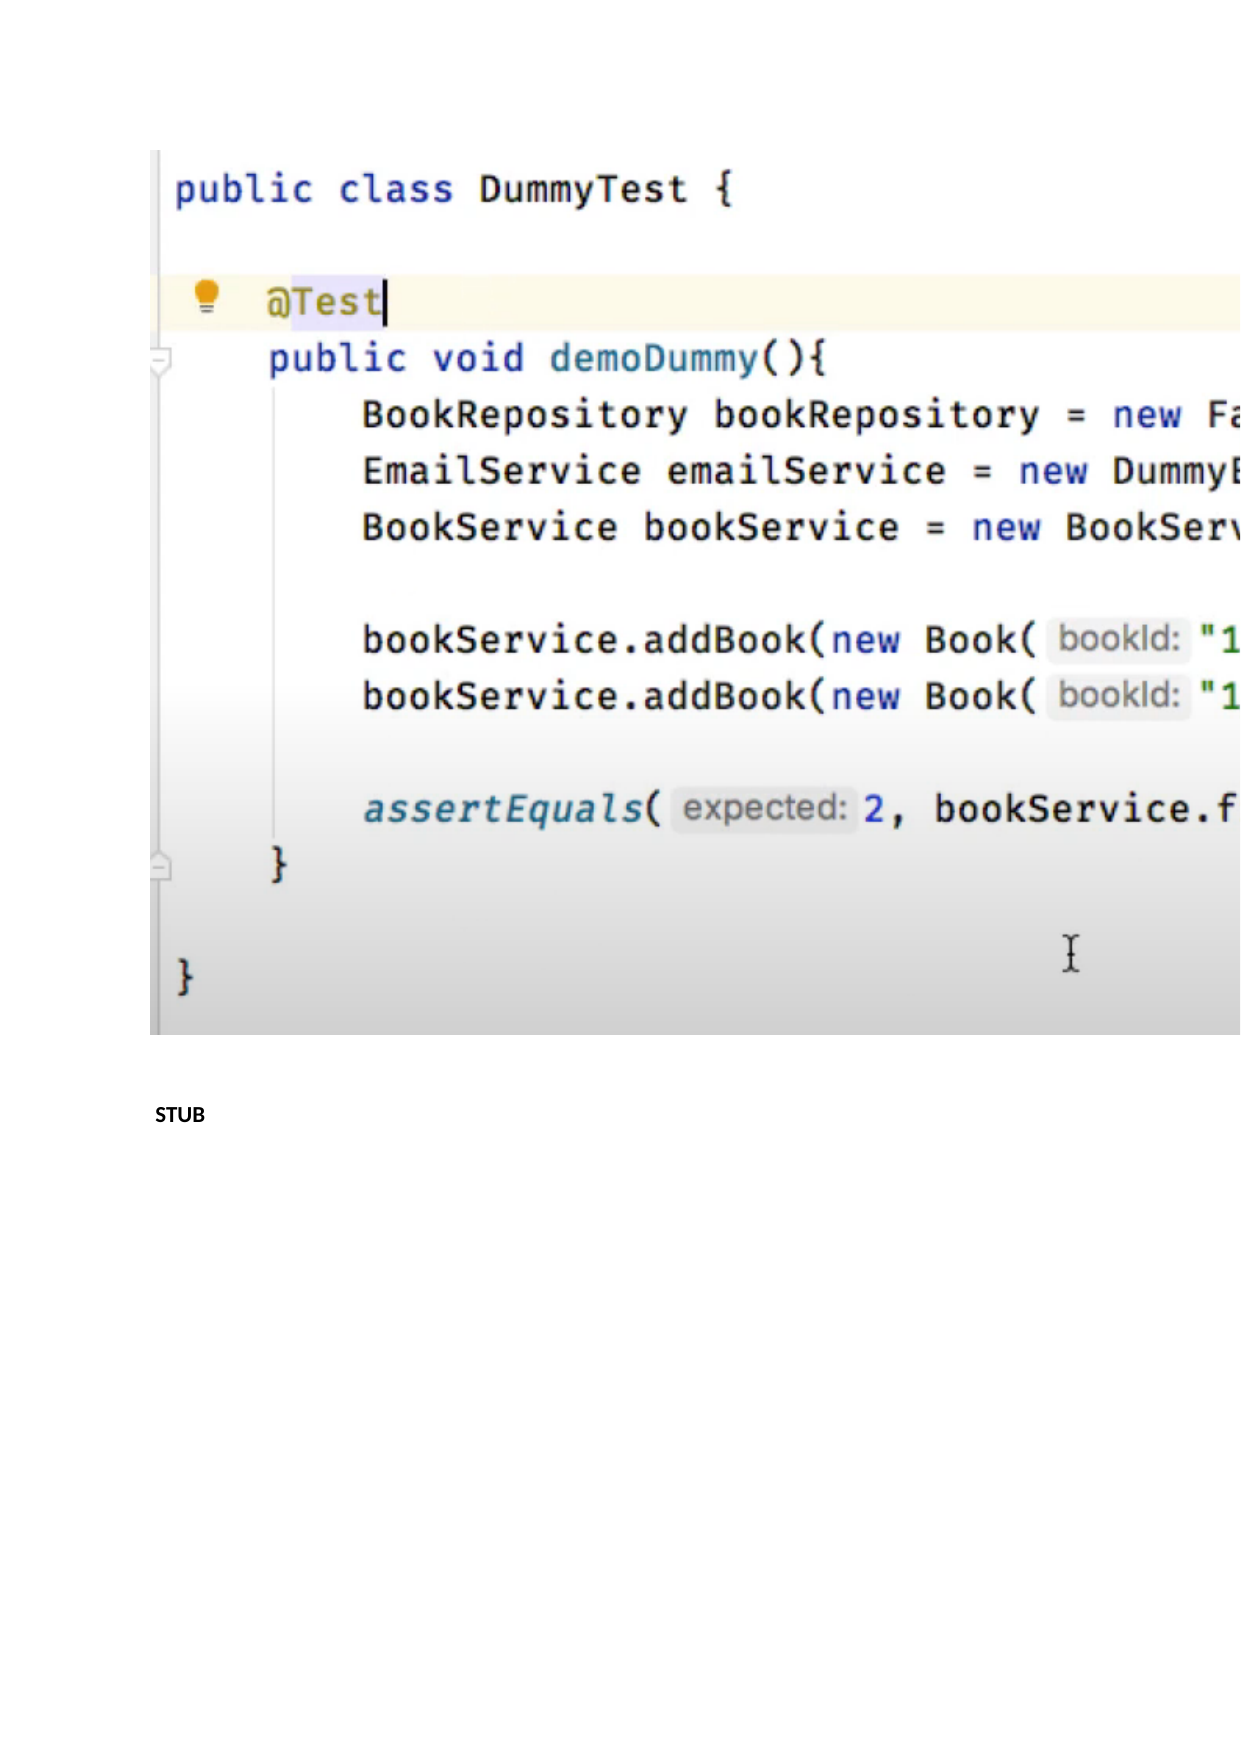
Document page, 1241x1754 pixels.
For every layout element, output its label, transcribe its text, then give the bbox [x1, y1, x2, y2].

picture [150, 150, 1241, 1035]
text STUB [150, 1100, 1090, 1128]
